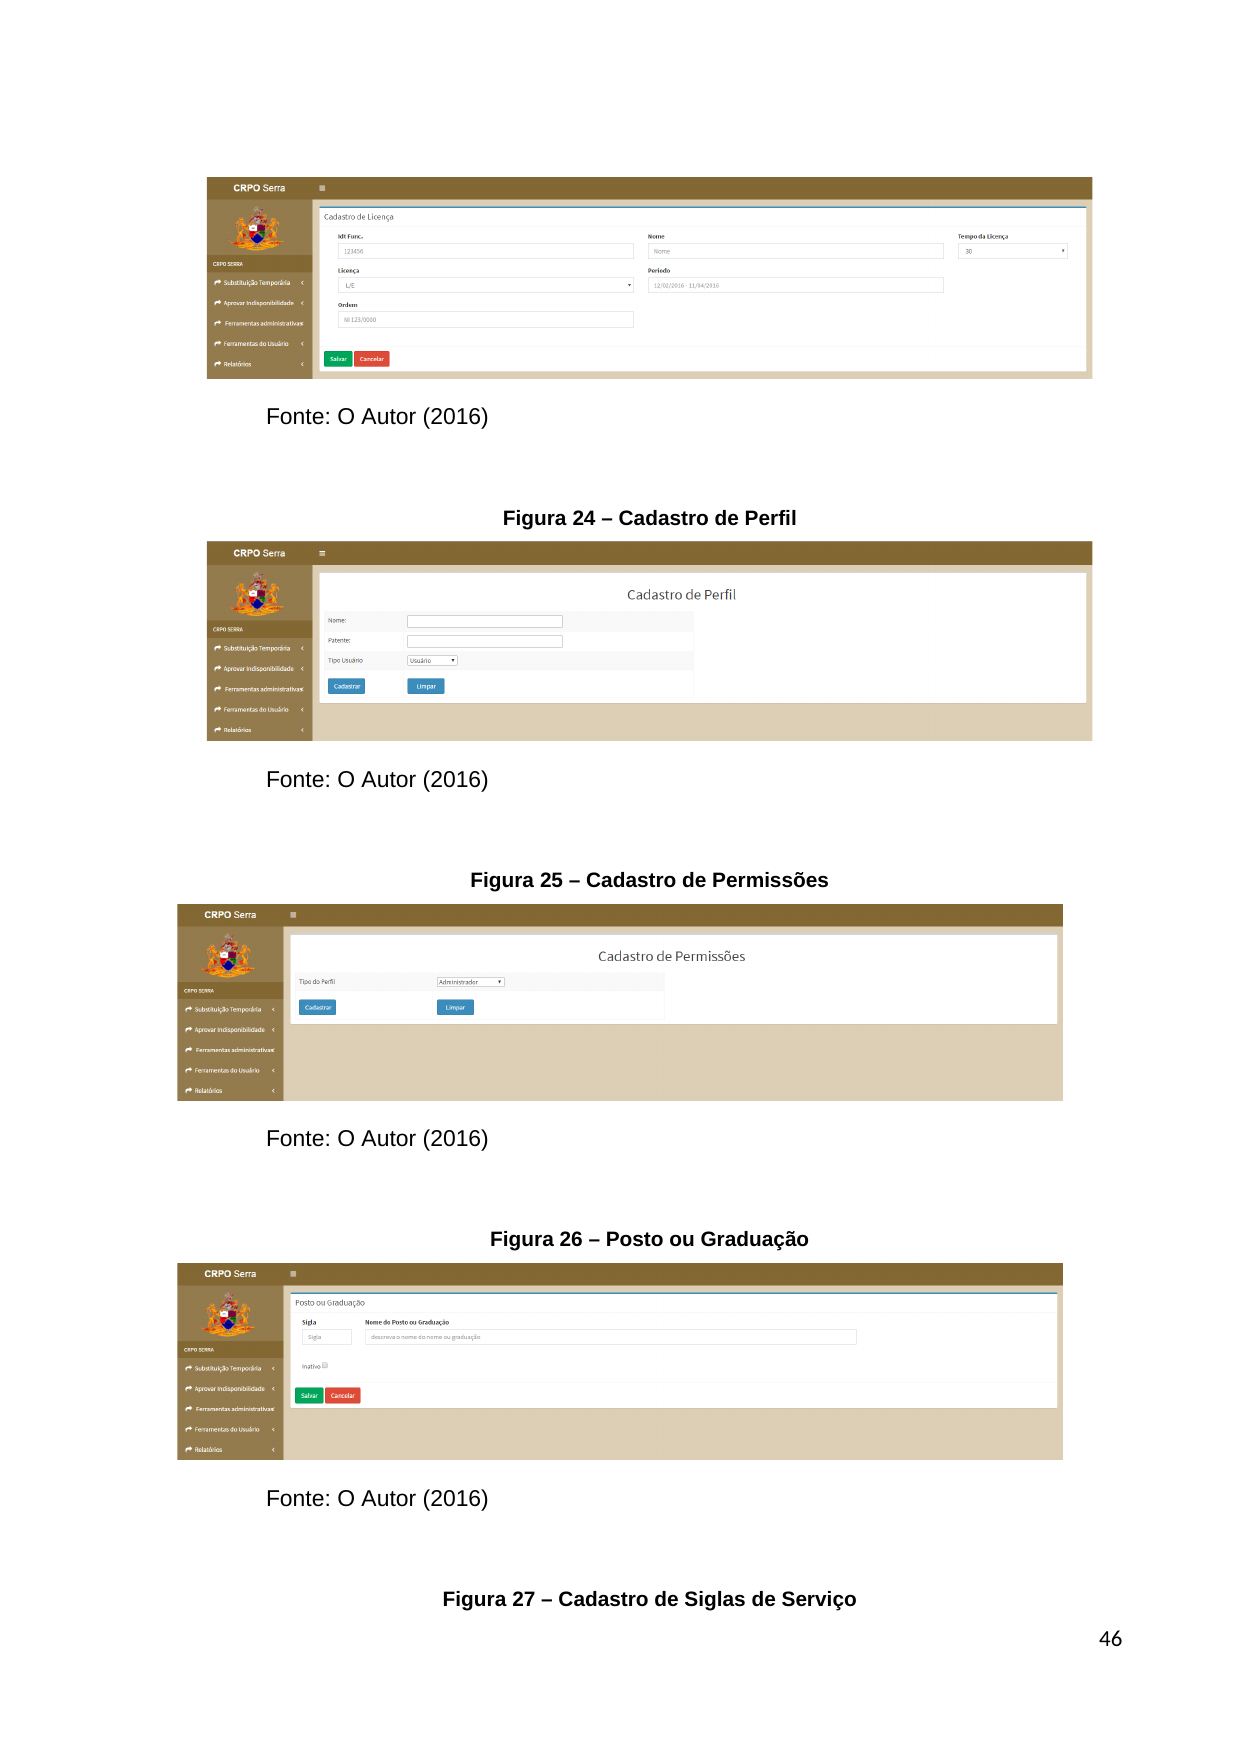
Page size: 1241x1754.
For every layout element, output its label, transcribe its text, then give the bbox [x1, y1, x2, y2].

text Fonte: O Autor (2016) [177, 1125, 1122, 1151]
picture [177, 904, 1063, 1101]
text Figura 24 – Cadastro de Perfil [177, 505, 1122, 529]
text Fonte: O Autor (2016) [177, 403, 1122, 429]
picture [206, 177, 1093, 379]
text Fonte: O Autor (2016) [177, 1484, 1122, 1511]
text Figura 27 – Cadastro de Siglas de Serviço [177, 1587, 1122, 1611]
text Figura 26 – Posto ou Graduação [177, 1227, 1122, 1251]
picture [177, 1263, 1063, 1460]
picture [206, 541, 1093, 741]
text Figura 25 – Cadastro de Permissões [177, 868, 1122, 892]
text Fonte: O Autor (2016) [177, 766, 1122, 792]
